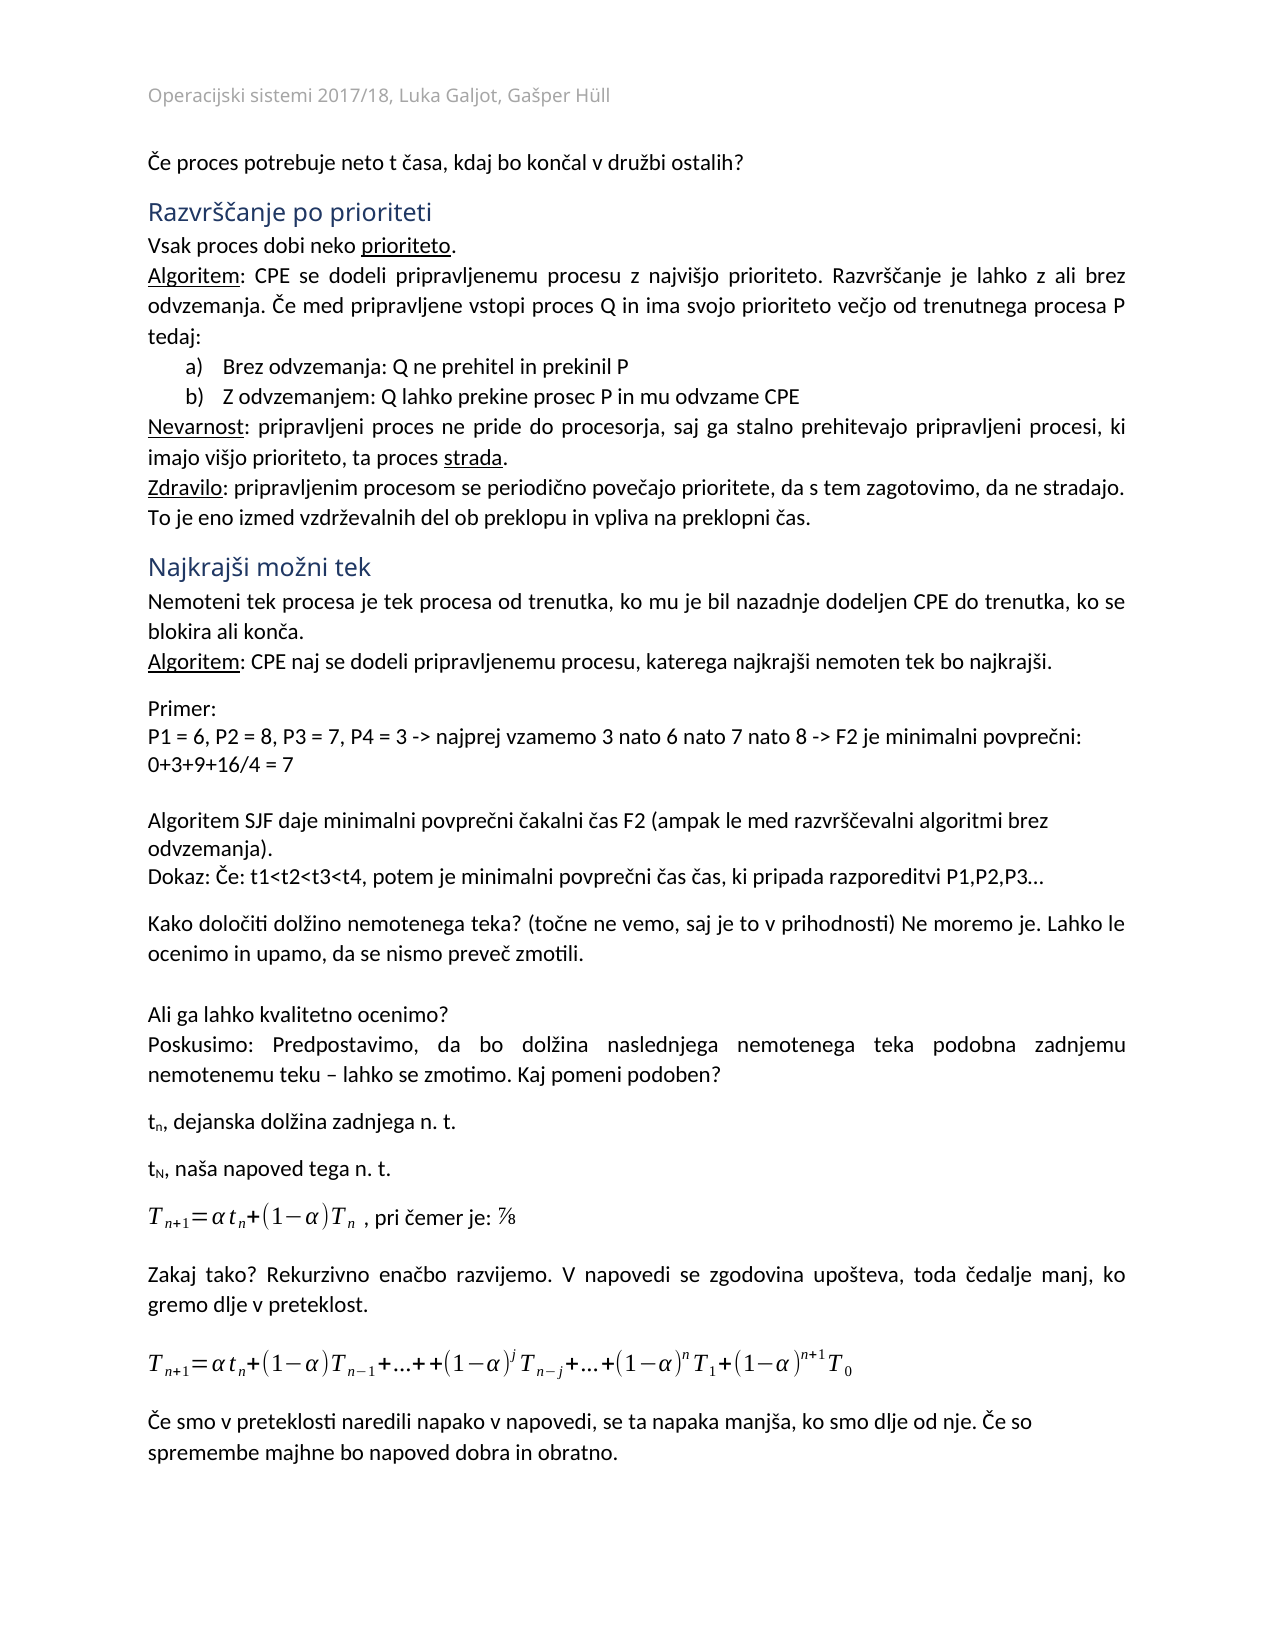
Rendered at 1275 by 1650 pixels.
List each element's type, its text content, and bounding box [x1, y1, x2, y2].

list Nevarnost: pripravljeni proces ne pride do procesorja, saj ga stalno prehitevajo pripravljeni procesi, ki imajo višjo prioriteto, ta proces strada. [148, 412, 1127, 471]
text Zakaj tako? Rekurzivno enačbo razvijemo. V napovedi se zgodovina upošteva, toda čedalje manj, ko gremo dlje v preteklost. [148, 1260, 1127, 1318]
list Algoritem: CPE se dodeli pripravljenemu procesu z najvišjo prioriteto. Razvrščanje je lahko z ali brez odvzemanja. Če med pripravljene vstopi proces Q in ima svojo prioriteto večjo od trenutnega procesa P tedaj: [148, 261, 1127, 350]
text Dokaz: Če: t1<t2<t3<t4, potem je minimalni povprečni čas čas, ki pripada razporeditvi P1,P2,P3… [148, 862, 1127, 890]
list Algoritem: CPE naj se dodeli pripravljenemu procesu, katerega najkrajši nemoten tek bo najkrajši. [148, 647, 1127, 675]
subtitle Razvrščanje po prioriteti [148, 194, 1127, 228]
text , pri čemer je: [148, 1201, 1127, 1233]
text P1 = 6, P2 = 8, P3 = 7, P4 = 3 -> najprej vzamemo 3 nato 6 nato 7 nato 8 -> F2 je minimalni povprečni: 0+3+9+16/4 = 7 [148, 722, 1127, 778]
list Zdravilo: pripravljenim procesom se periodično povečajo prioritete, da s tem zagotovimo, da ne stradajo. To je eno izmed vzdrževalnih del ob preklopu in vpliva na preklopni čas. [148, 473, 1127, 531]
text Če smo v preteklosti naredili napako v napovedi, se ta napaka manjša, ko smo dlje od nje. Če so spremembe majhne bo napoved dobra in obratno. [148, 1407, 1127, 1466]
text Primer: [148, 694, 1127, 722]
list Brez odvzemanja: Q ne prehitel in prekinil P [185, 352, 1127, 380]
list Z odvzemanjem: Q lahko prekine prosec P in mu odvzame CPE [185, 382, 1127, 410]
subtitle Najkrajši možni tek [148, 550, 1127, 584]
list Nemoteni tek procesa je tek procesa od trenutka, ko mu je bil nazadnje dodeljen CPE do trenutka, ko se blokira ali konča. [148, 587, 1127, 645]
list Vsak proces dobi neko prioriteto. [148, 231, 1127, 259]
list Kako določiti dolžino nemotenega teka? (točne ne vemo, saj je to v prihodnosti) Ne moremo je. Lahko le ocenimo in upamo, da se nismo preveč zmotili. [148, 909, 1127, 967]
text tN, naša napoved tega n. t. [148, 1154, 1127, 1182]
text tn, dejanska dolžina zadnjega n. t. [148, 1107, 1127, 1135]
text Če proces potrebuje neto t časa, kdaj bo končal v družbi ostalih? [148, 148, 1127, 176]
text Algoritem SJF daje minimalni povprečni čakalni čas F2 (ampak le med razvrščevalni algoritmi brez odvzemanja). [148, 806, 1127, 862]
list Poskusimo: Predpostavimo, da bo dolžina naslednjega nemotenega teka podobna zadnjemu nemotenemu teku – lahko se zmotimo. Kaj pomeni podoben? [148, 1030, 1127, 1088]
list Ali ga lahko kvalitetno ocenimo? [148, 1000, 1127, 1028]
